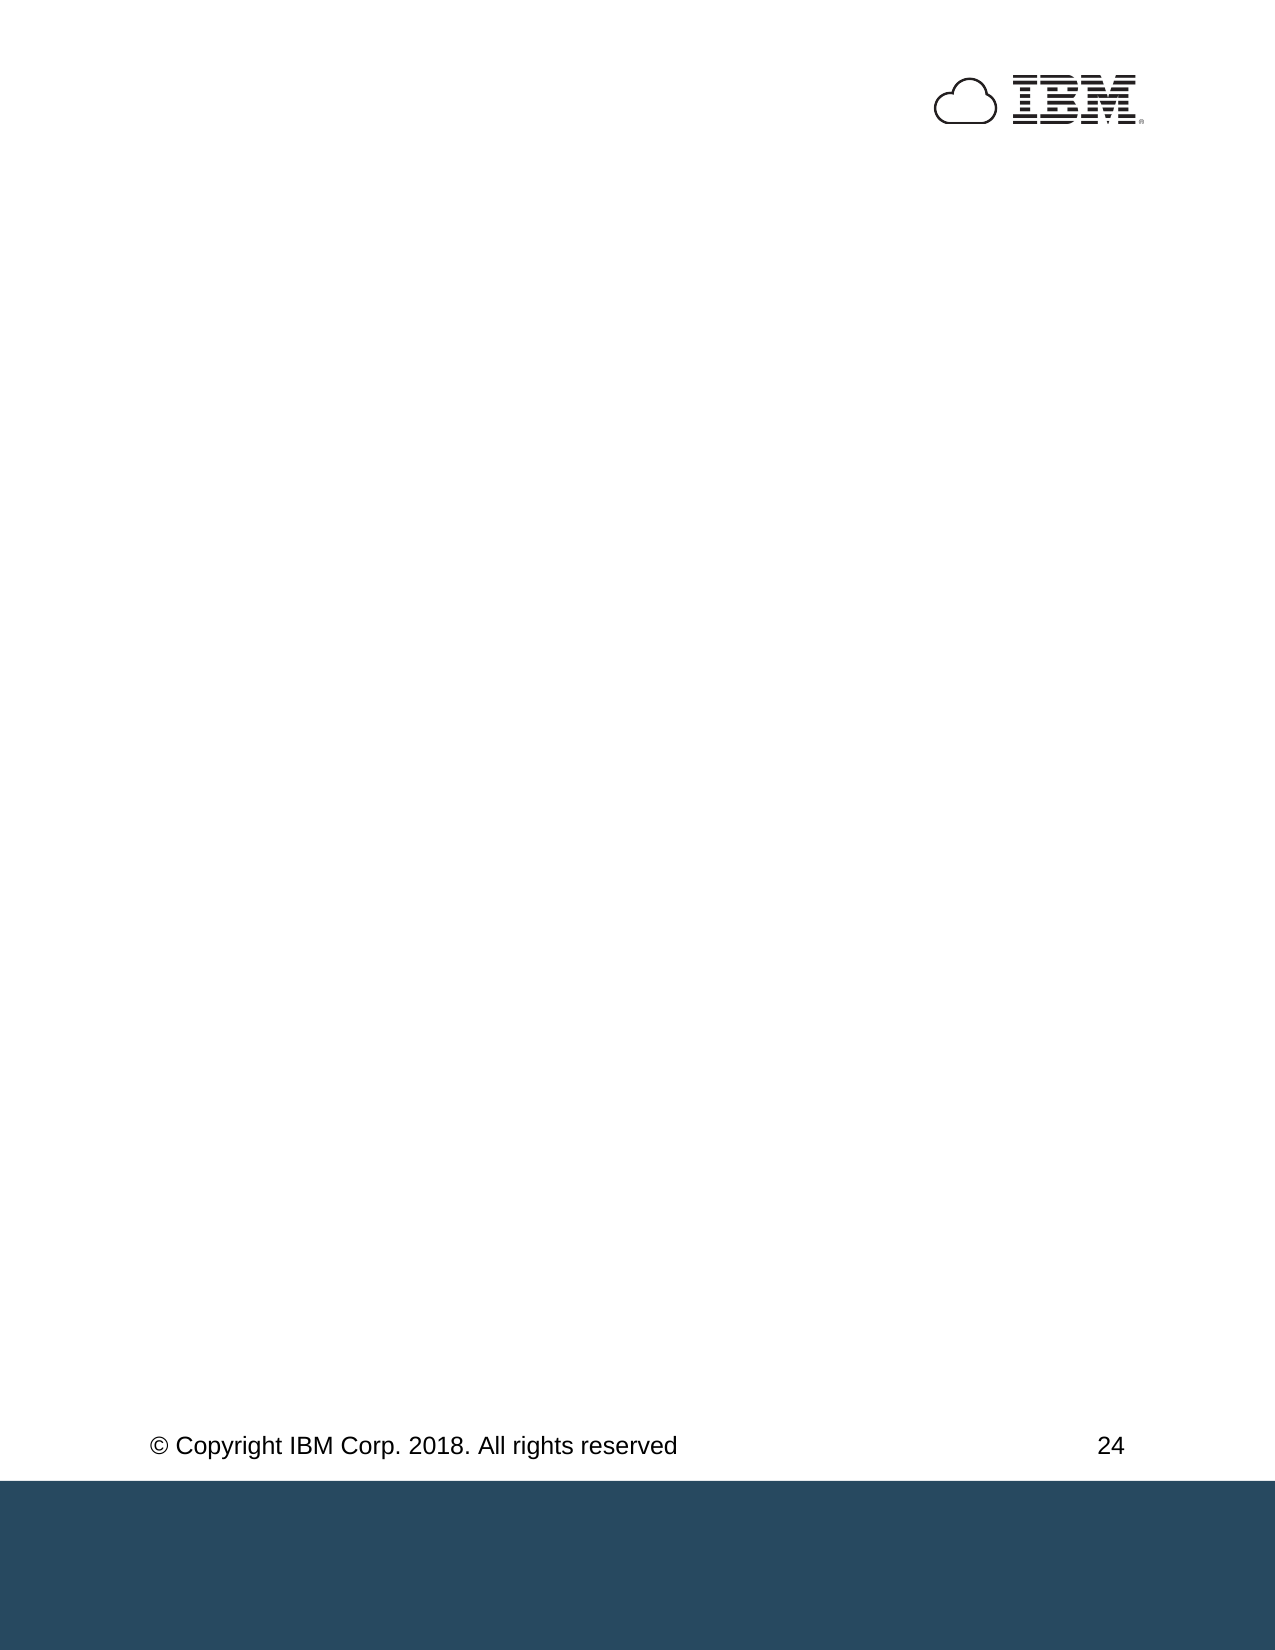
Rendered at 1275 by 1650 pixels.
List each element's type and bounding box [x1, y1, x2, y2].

picture [932, 76, 1000, 124]
picture [1013, 75, 1144, 124]
